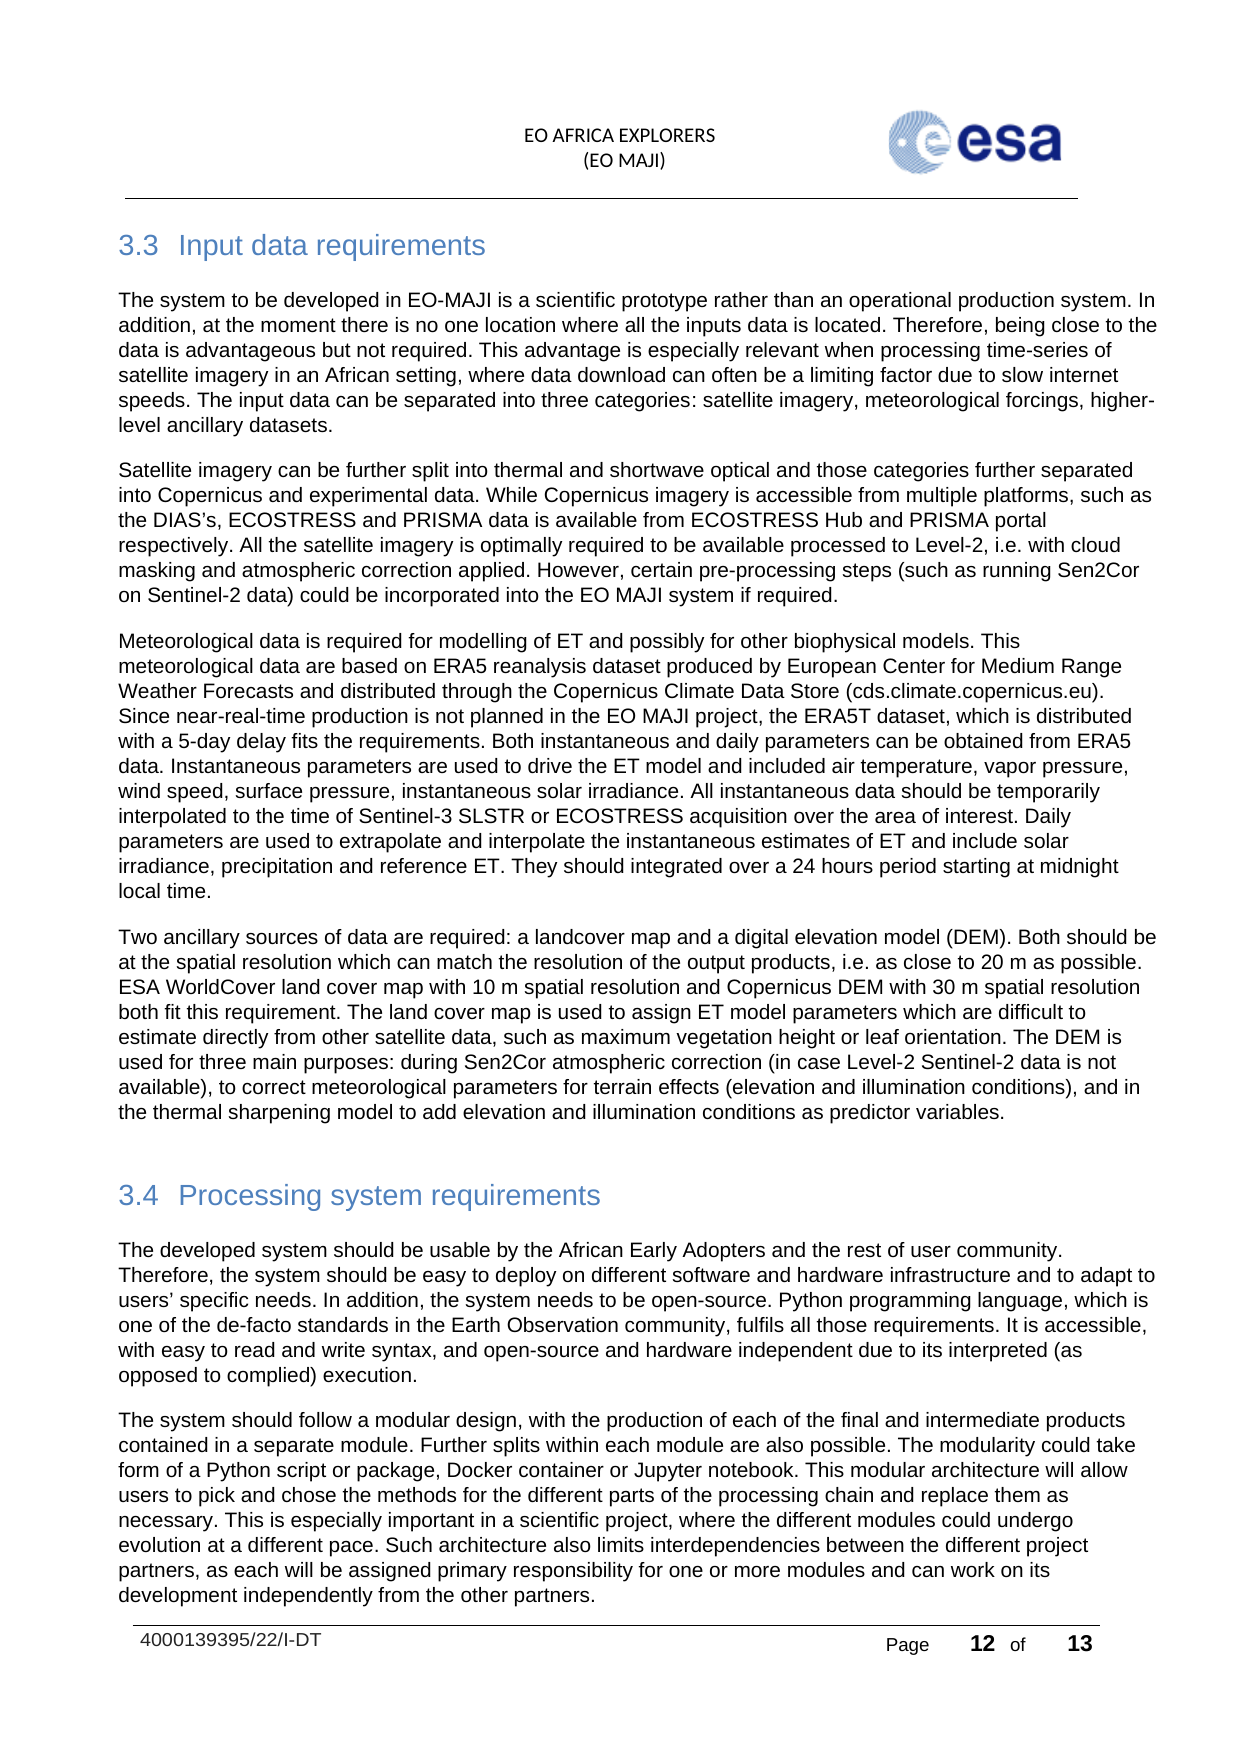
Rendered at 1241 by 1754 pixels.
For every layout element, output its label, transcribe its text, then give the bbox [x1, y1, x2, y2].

subtitle Input data requirements [118, 224, 1161, 261]
text Satellite imagery can be further split into thermal and shortwave optical and those categories further separated into Copernicus and experimental data. While Copernicus imagery is accessible from multiple platforms, such as the DIAS’s, ECOSTRESS and PRISMA data is available from ECOSTRESS Hub and PRISMA portal respectively. All the satellite imagery is optimally required to be available processed to Level-2, i.e. with cloud masking and atmospheric correction applied. However, certain pre-processing steps (such as running Sen2Cor on Sentinel-2 data) could be incorporated into the EO MAJI system if required. [118, 457, 1161, 607]
text The system to be developed in EO-MAJI is a scientific prototype rather than an operational production system. In addition, at the moment there is no one location where all the inputs data is located. Therefore, being close to the data is advantageous but not required. This advantage is especially relevant when processing time-series of satellite imagery in an African setting, where data download can often be a limiting factor due to slow internet speeds. The input data can be separated into three categories: satellite imagery, meteorological forcings, higher-level ancillary datasets. [118, 286, 1161, 436]
picture [888, 106, 1062, 180]
text Meteorological data is required for modelling of ET and possibly for other biophysical models. This meteorological data are based on ERA5 reanalysis dataset produced by European Center for Medium Range Weather Forecasts and distributed through the Copernicus Climate Data Store (cds.climate.copernicus.eu). Since near-real-time production is not planned in the EO MAJI project, the ERA5T dataset, which is distributed with a 5-day delay fits the requirements. Both instantaneous and daily parameters can be obtained from ERA5 data. Instantaneous parameters are used to drive the ET model and included air temperature, vapor pressure, wind speed, surface pressure, instantaneous solar irradiance. All instantaneous data should be temporarily interpolated to the time of Sentinel-3 SLSTR or ECOSTRESS acquisition over the area of interest. Daily parameters are used to extrapolate and interpolate the instantaneous estimates of ET and include solar irradiance, precipitation and reference ET. They should integrated over a 24 hours period starting at midnight local time. [118, 628, 1161, 903]
text The system should follow a modular design, with the production of each of the final and intermediate products contained in a separate module. Further splits within each module are also possible. The modularity could take form of a Python script or package, Docker container or Jupyter notebook. This modular architecture will allow users to pick and chose the methods for the different parts of the processing chain and replace them as necessary. This is especially important in a scientific project, where the different modules could undergo evolution at a different pace. Such architecture also limits interdependencies between the different project partners, as each will be assigned primary responsibility for one or more modules and can work on its development independently from the other partners. [118, 1407, 1161, 1607]
text Two ancillary sources of data are required: a landcover map and a digital elevation model (DEM). Both should be at the spatial resolution which can match the resolution of the output products, i.e. as close to 20 m as possible. ESA WorldCover land cover map with 10 m spatial resolution and Copernicus DEM with 30 m spatial resolution both fit this requirement. The land cover map is used to assign ET model parameters which are difficult to estimate directly from other satellite data, such as maximum vegetation height or leaf orientation. The DEM is used for three main purposes: during Sen2Cor atmospheric correction (in case Level-2 Sentinel-2 data is not available), to correct meteorological parameters for terrain effects (elevation and illumination conditions), and in the thermal sharpening model to add elevation and illumination conditions as predictor variables. [118, 924, 1161, 1124]
subtitle Processing system requirements [118, 1174, 1161, 1211]
text The developed system should be usable by the African Early Adopters and the rest of user community. Therefore, the system should be easy to deploy on different software and hardware infrastructure and to adapt to users’ specific needs. In addition, the system needs to be open-source. Python programming language, which is one of the de-facto standards in the Earth Observation community, fulfils all those requirements. It is accessible, with easy to read and write syntax, and open-source and hardware independent due to its interpreted (as opposed to complied) execution. [118, 1236, 1161, 1386]
